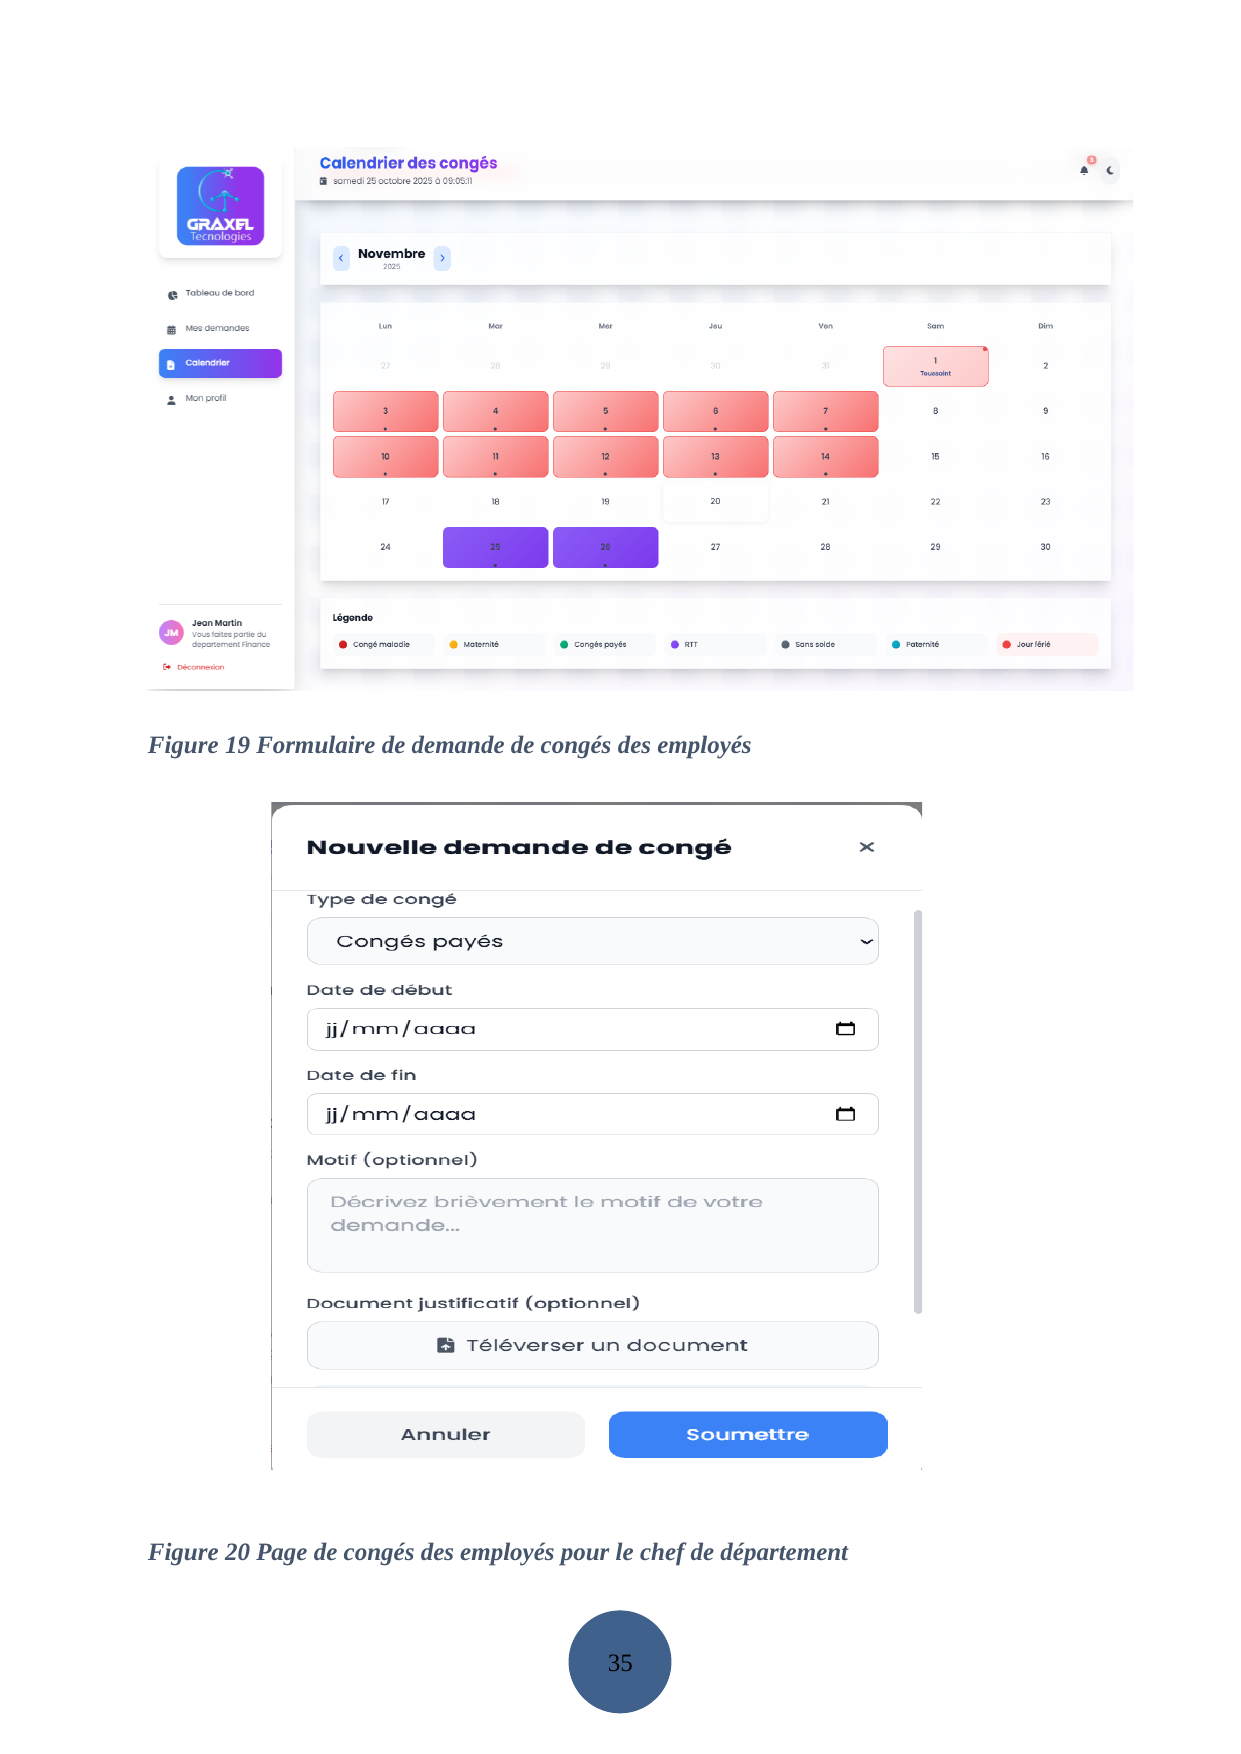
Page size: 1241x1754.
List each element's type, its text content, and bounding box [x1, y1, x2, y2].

picture [271, 802, 923, 1470]
picture [147, 147, 1134, 691]
text Figure 20 Page de congés des employés pour le chef de département [148, 1537, 1093, 1566]
text Figure 19 Formulaire de demande de congés des employés [148, 730, 1093, 758]
